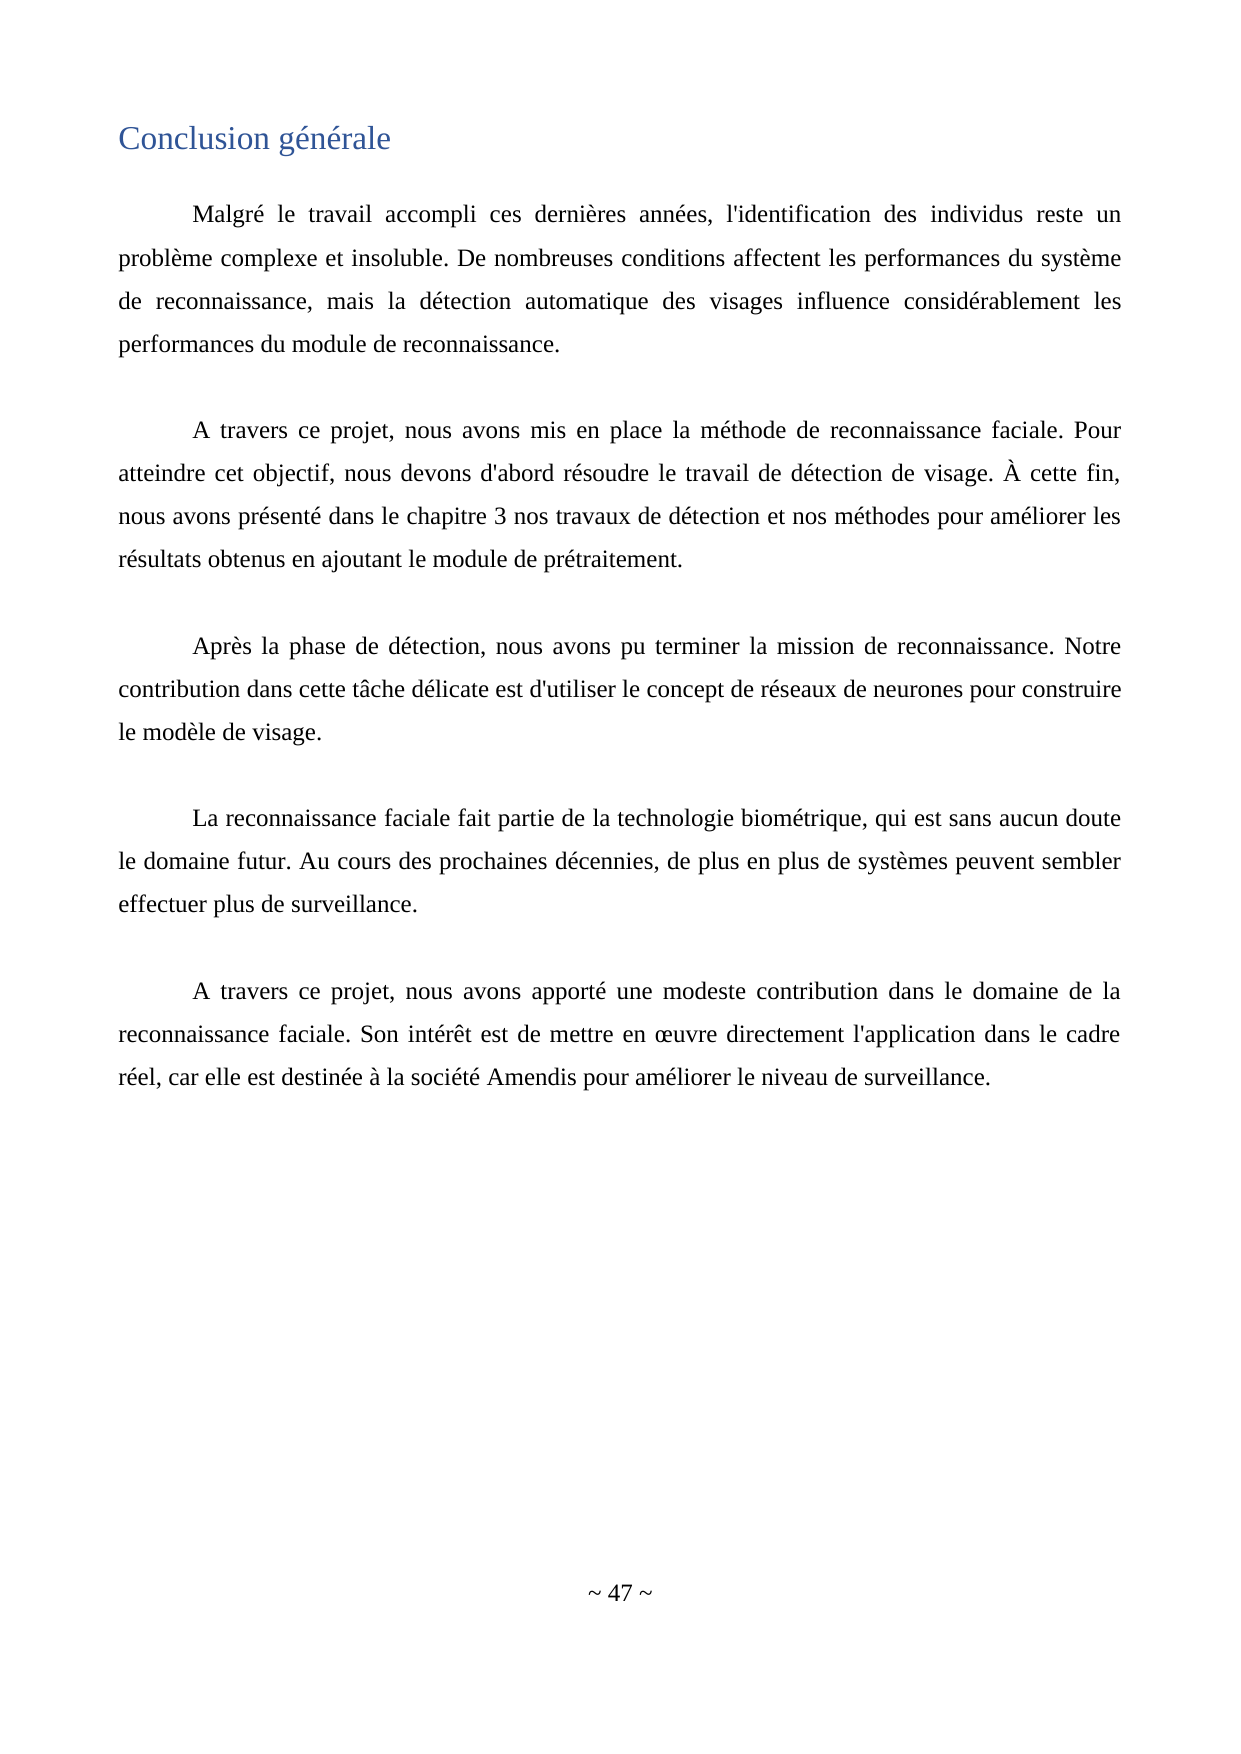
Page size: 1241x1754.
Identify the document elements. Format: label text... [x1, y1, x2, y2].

text A travers ce projet, nous avons mis en place la méthode de reconnaissance faciale. Pour atteindre cet objectif, nous devons d'abord résoudre le travail de détection de visage. À cette fin, nous avons présenté dans le chapitre 3 nos travaux de détection et nos méthodes pour améliorer les résultats obtenus en ajoutant le module de prétraitement. [118, 415, 1122, 573]
subtitle Conclusion générale [118, 118, 1122, 156]
text Après la phase de détection, nous avons pu terminer la mission de reconnaissance. Notre contribution dans cette tâche délicate est d'utiliser le concept de réseaux de neurones pour construire le modèle de visage. [118, 631, 1122, 746]
text Malgré le travail accompli ces dernières années, l'identification des individus reste un problème complexe et insoluble. De nombreuses conditions affectent les performances du système de reconnaissance, mais la détection automatique des visages influence considérablement les performances du module de reconnaissance. [118, 199, 1122, 358]
text A travers ce projet, nous avons apporté une modeste contribution dans le domaine de la reconnaissance faciale. Son intérêt est de mettre en œuvre directement l'application dans le cadre réel, car elle est destinée à la société Amendis pour améliorer le niveau de surveillance. [118, 976, 1122, 1091]
text La reconnaissance faciale fait partie de la technologie biométrique, qui est sans aucun doute le domaine futur. Au cours des prochaines décennies, de plus en plus de systèmes peuvent sembler effectuer plus de surveillance. [118, 803, 1122, 918]
